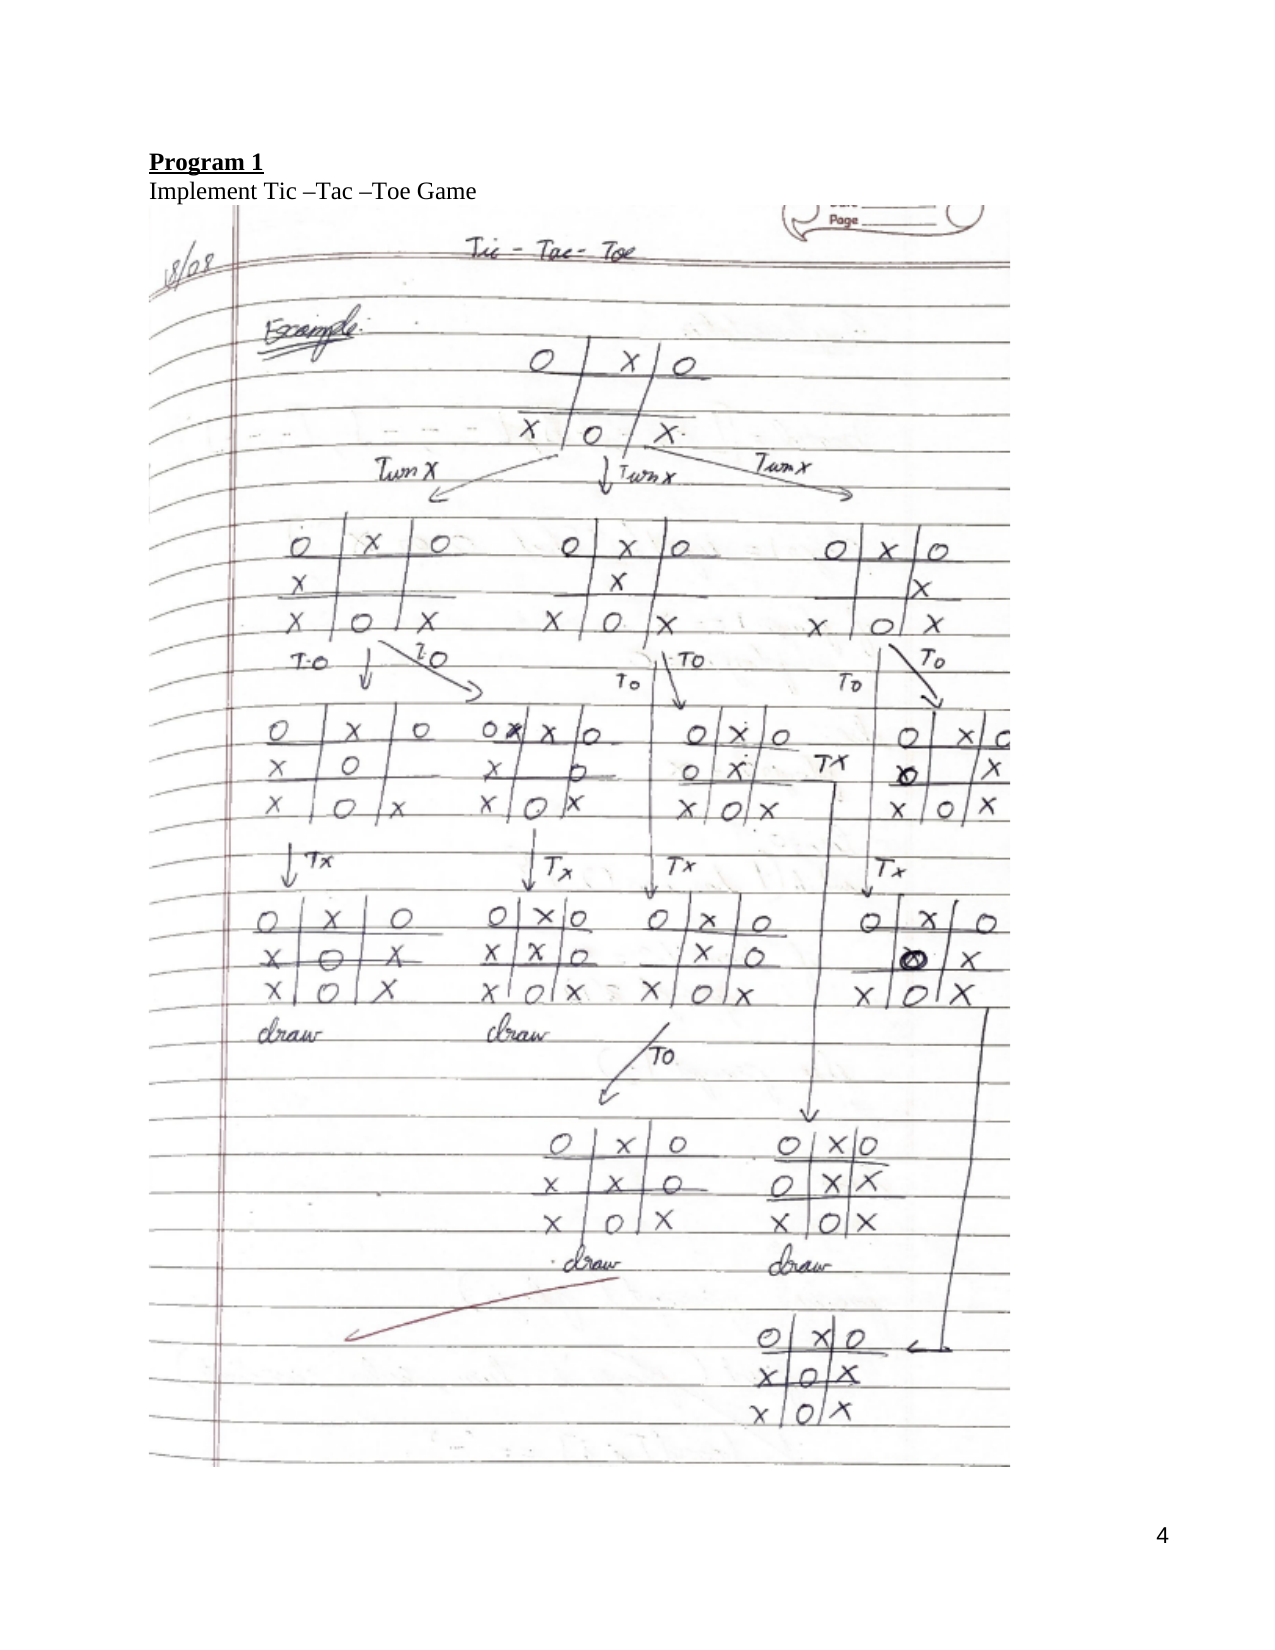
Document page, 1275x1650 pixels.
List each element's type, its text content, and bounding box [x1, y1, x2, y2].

text Program 1 [149, 147, 1169, 176]
picture [148, 205, 1011, 1467]
text Implement Tic –Tac –Toe Game [149, 176, 1169, 205]
